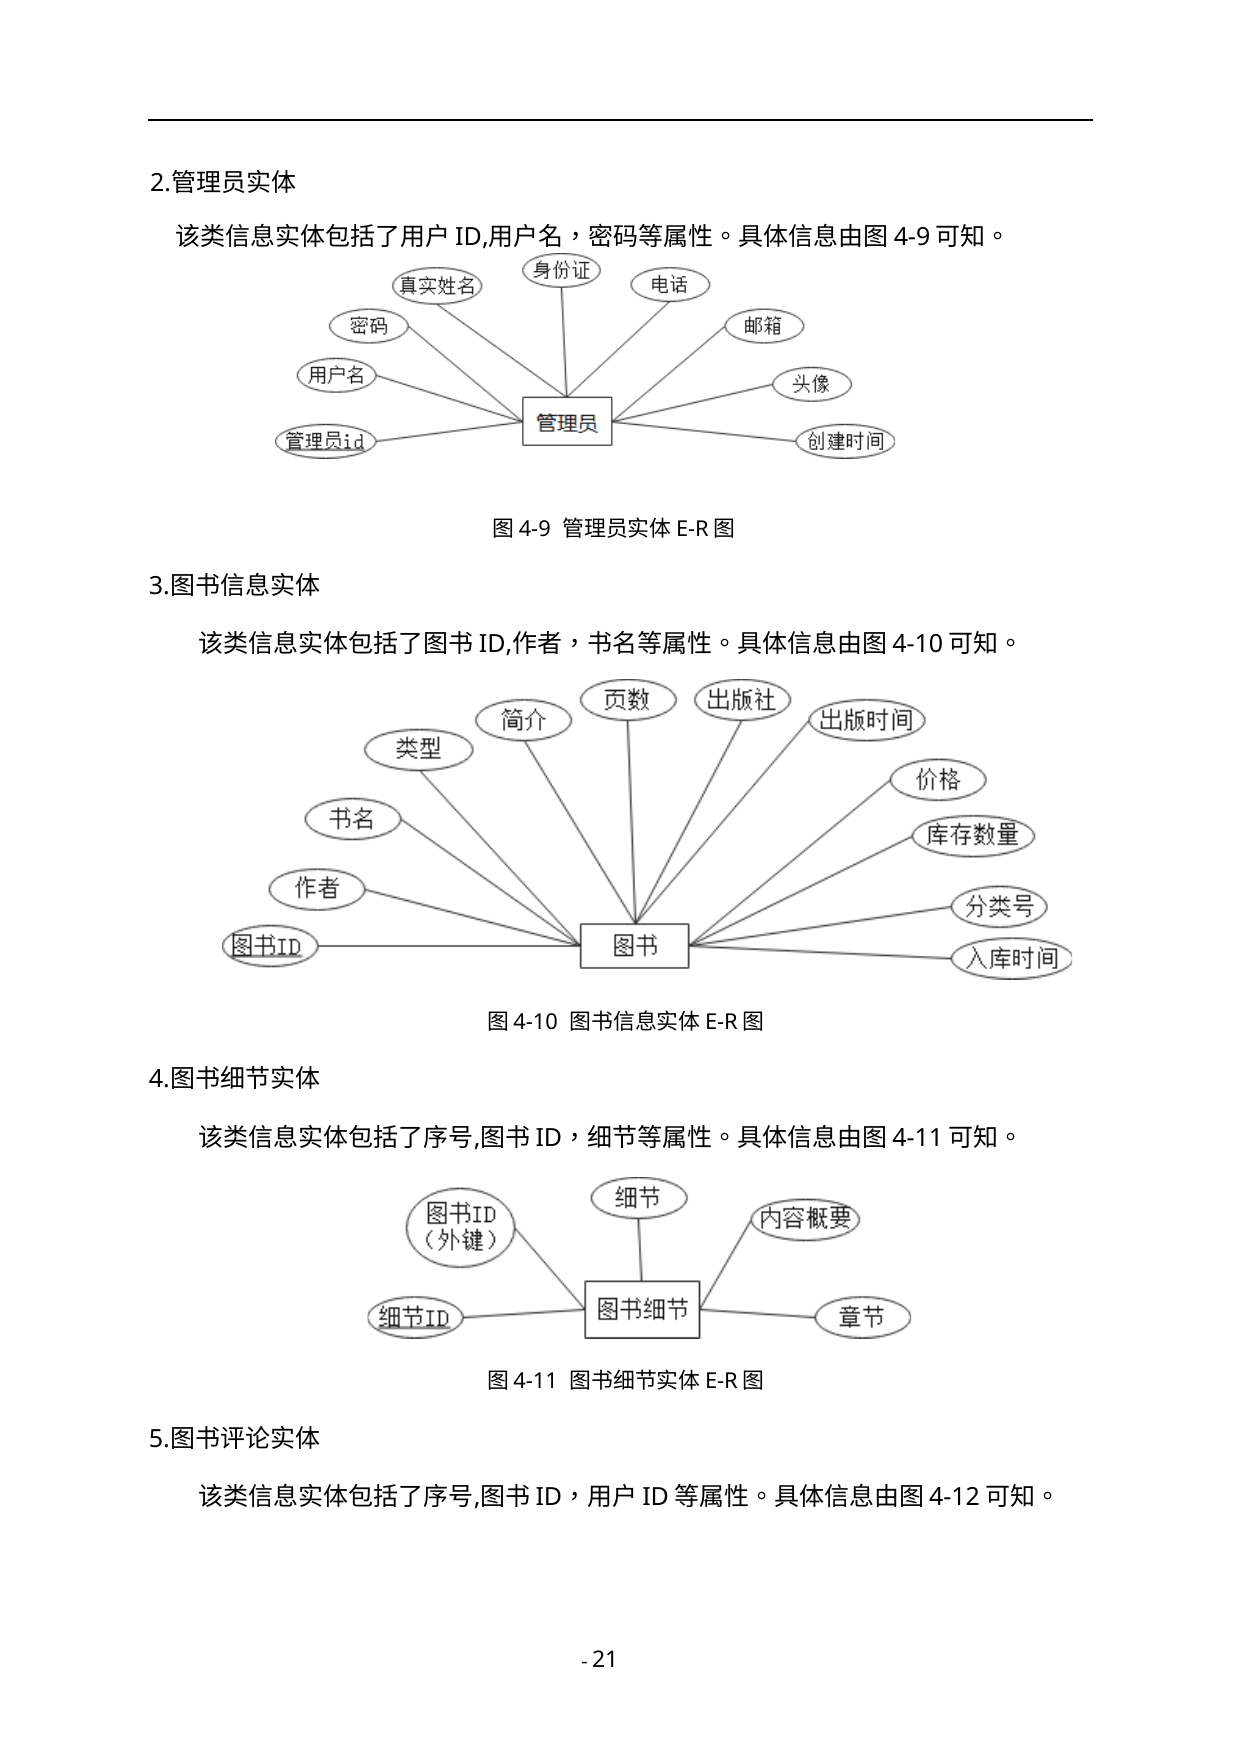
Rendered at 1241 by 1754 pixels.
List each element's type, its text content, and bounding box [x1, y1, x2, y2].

picture [367, 1177, 912, 1339]
text 3.图书信息实体 [149, 561, 1102, 603]
text 该类信息实体包括了用户ID,用户名，密码等属性。具体信息由图4-9可知。 [125, 217, 1126, 253]
text 该类信息实体包括了序号,图书ID，细节等属性。具体信息由图4-11可知。 [149, 1113, 1102, 1154]
list 2.管理员实体 [125, 158, 1102, 200]
picture [275, 253, 896, 459]
text 该类信息实体包括了图书ID,作者，书名等属性。具体信息由图4-10可知。 [149, 619, 1102, 661]
text 5.图书评论实体 [149, 1414, 1102, 1455]
picture [222, 679, 1073, 980]
text 4.图书细节实体 [149, 1054, 1102, 1096]
text 该类信息实体包括了序号,图书ID，用户ID等属性。具体信息由图4-12可知。 [149, 1472, 1102, 1514]
list 图4-9 管理员实体E-R图 [125, 503, 1102, 544]
